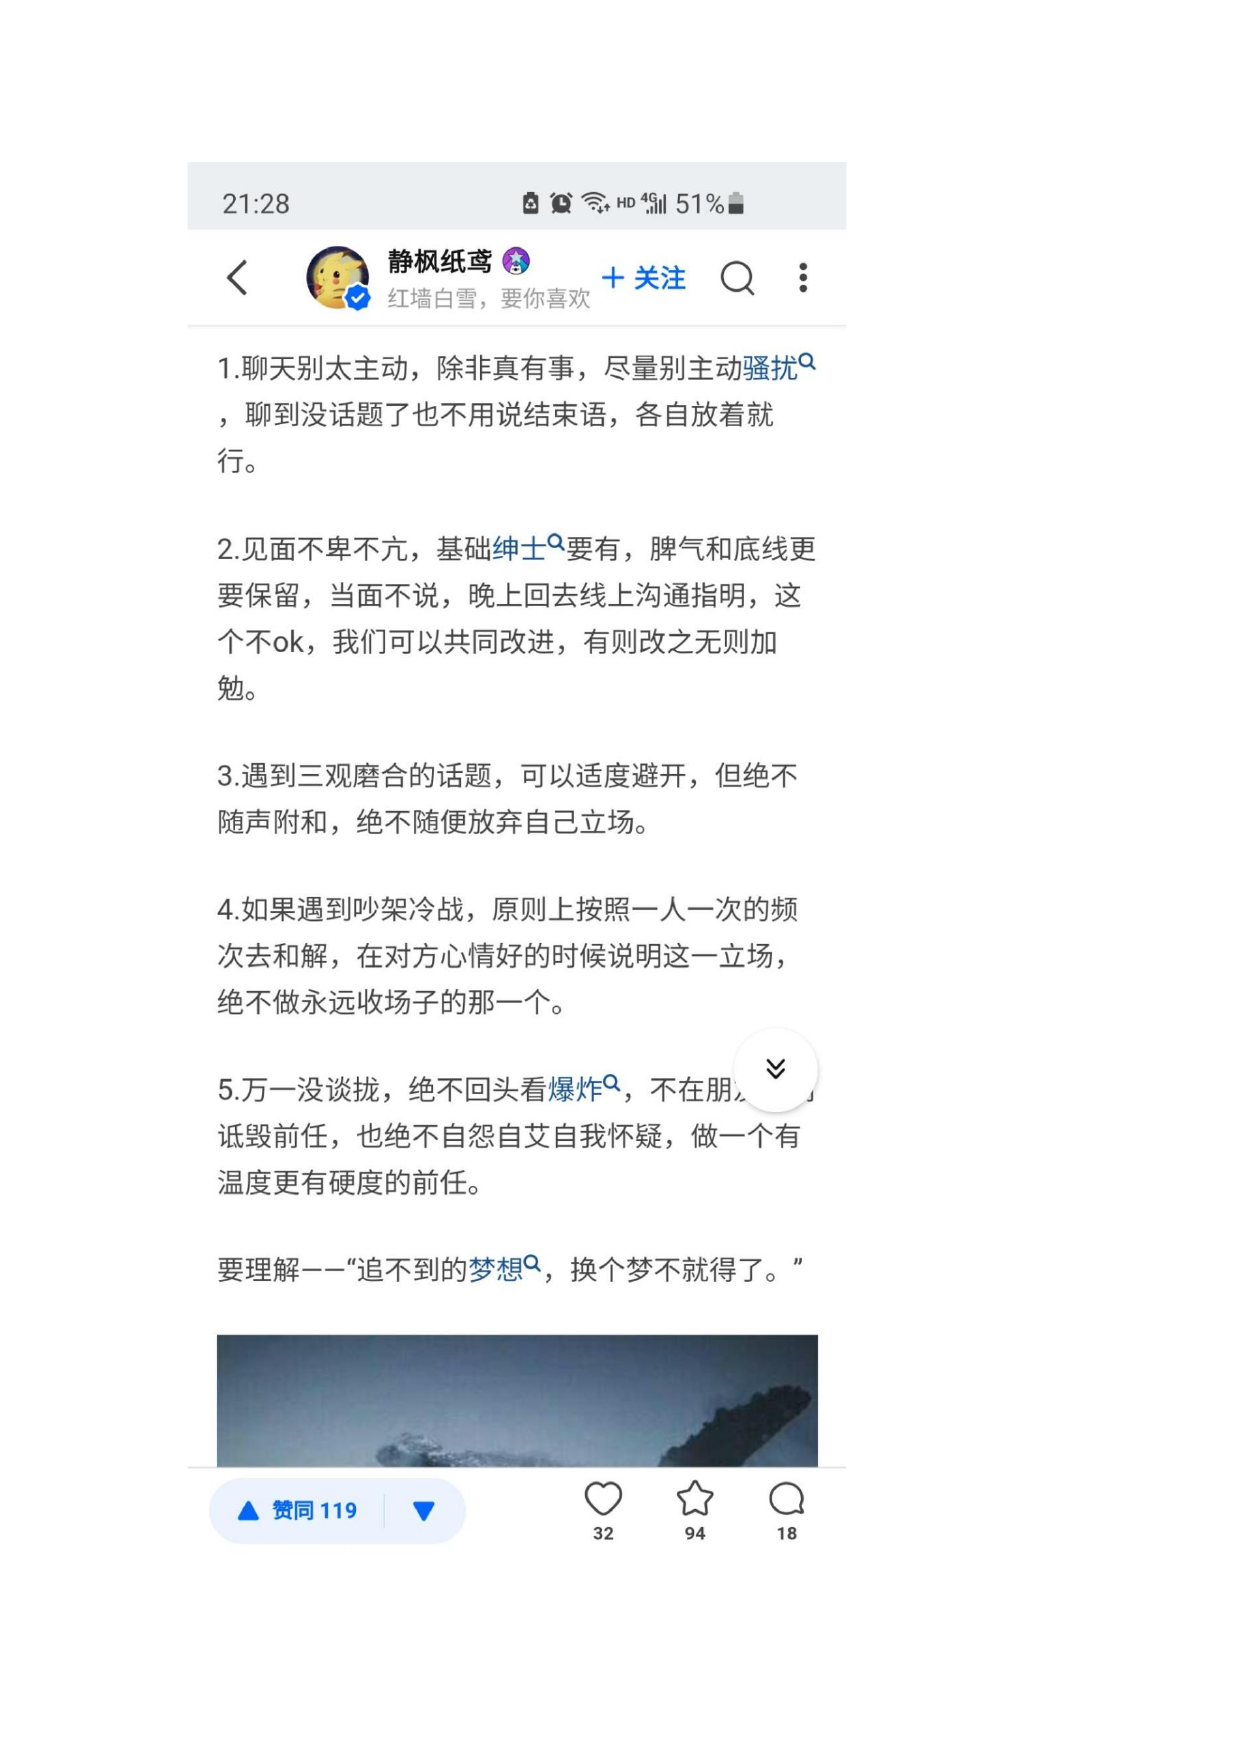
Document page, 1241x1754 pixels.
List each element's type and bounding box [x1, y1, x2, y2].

picture [187, 162, 847, 1554]
